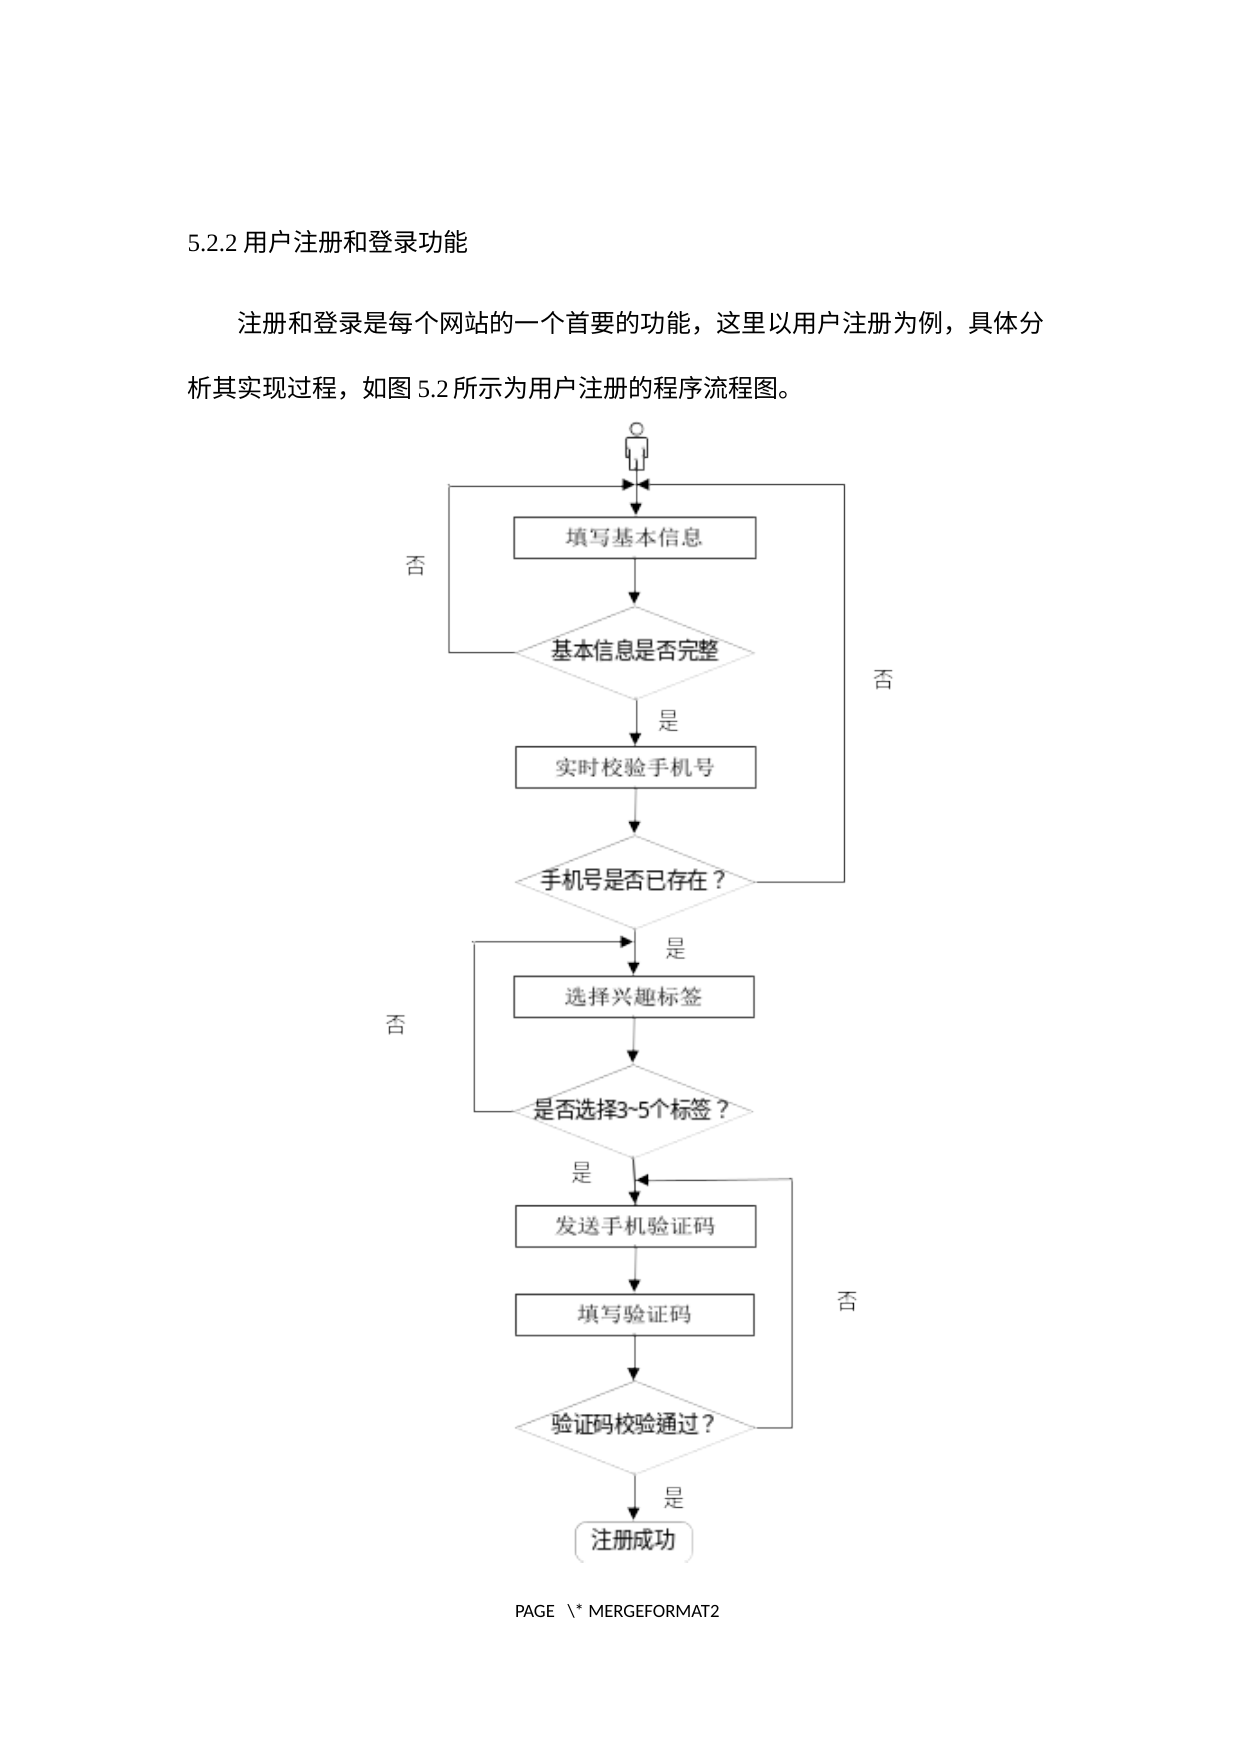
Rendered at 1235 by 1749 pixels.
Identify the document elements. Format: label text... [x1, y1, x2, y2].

text 5.2.2 用户注册和登录功能 [187, 208, 1047, 273]
text 注册和登录是每个网站的一个首要的功能，这里以用户注册为例，具体分析其实现过程，如图5.2所示为用户注册的程序流程图。 [187, 289, 1047, 419]
